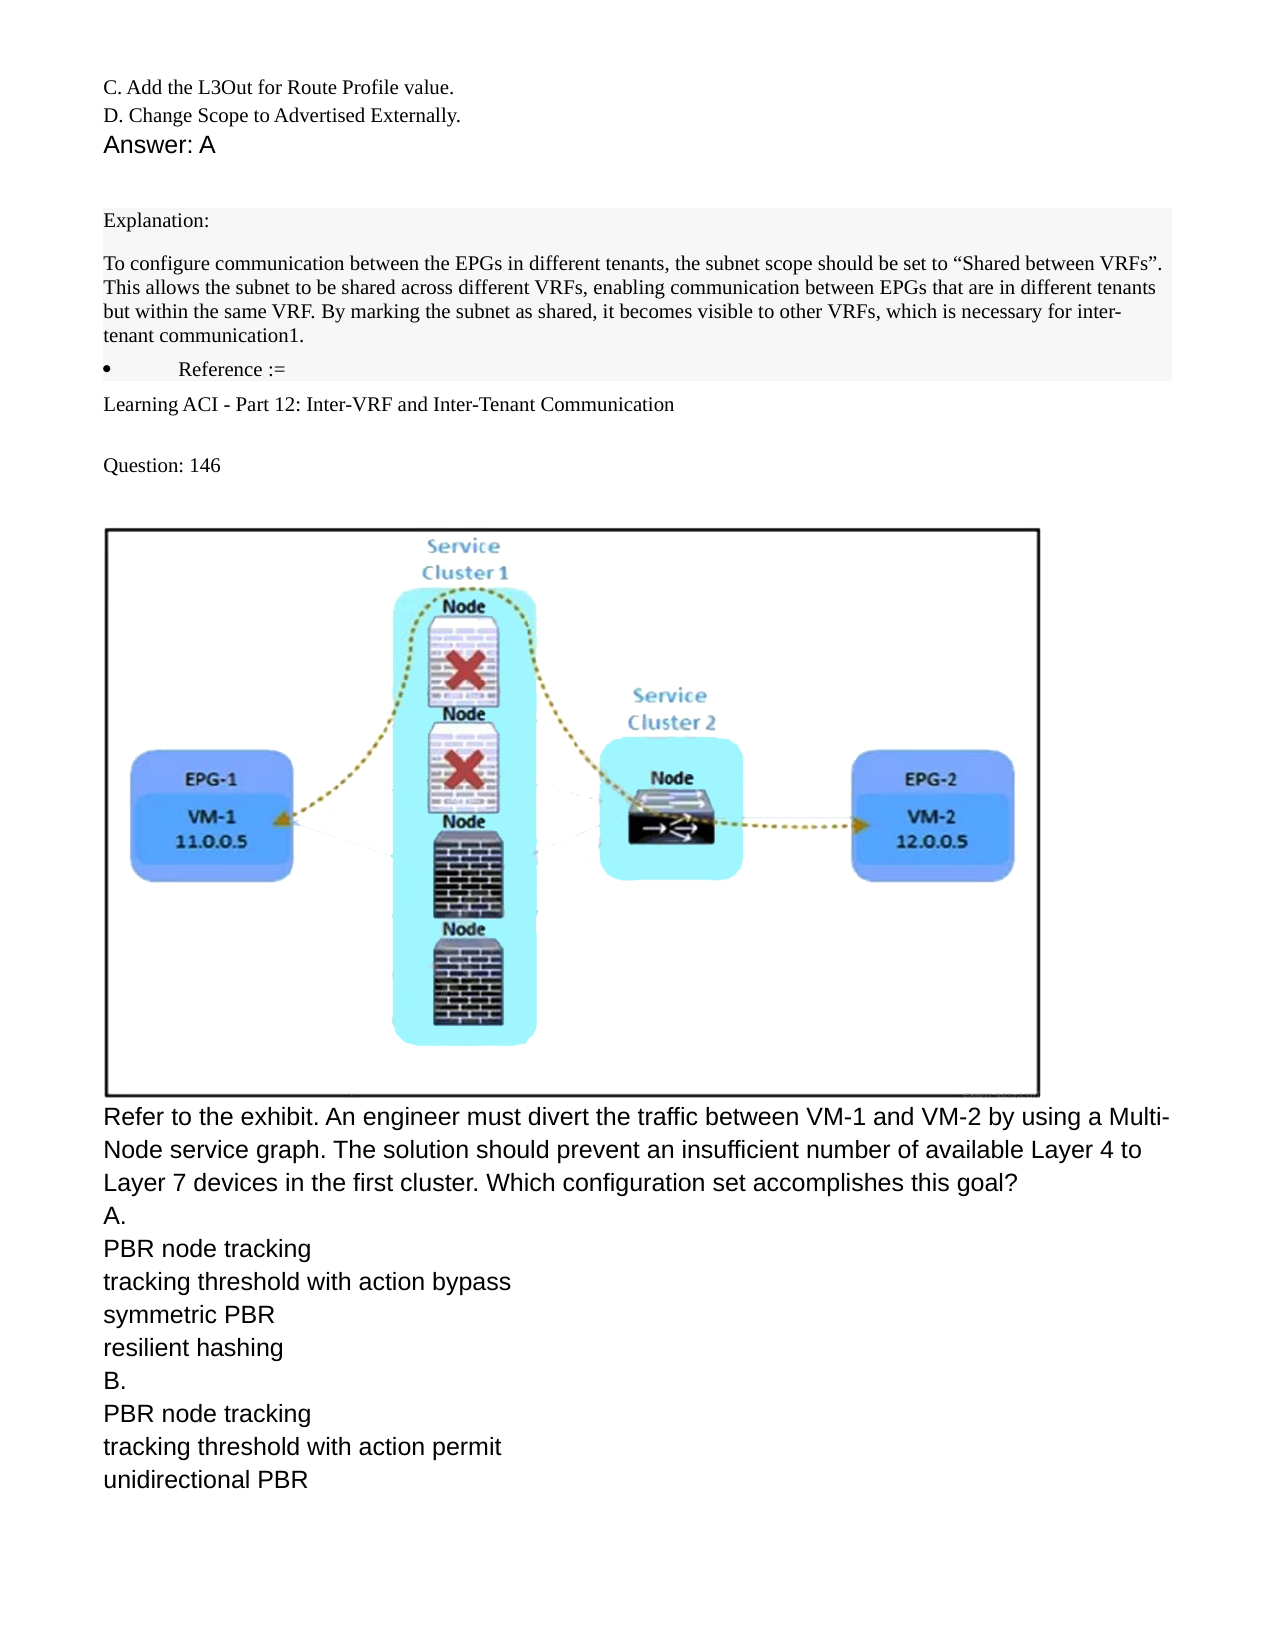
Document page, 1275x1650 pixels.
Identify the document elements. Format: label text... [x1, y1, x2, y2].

text D. Change Scope to Advertised Externally. [103, 103, 1172, 127]
text unidirectional PBR [103, 1465, 1172, 1494]
text Learning ACI - Part 12: Inter-VRF and Inter-Tenant Communication [103, 392, 1172, 416]
text B. [103, 1366, 1172, 1395]
text tracking threshold with action bypass [103, 1267, 1172, 1296]
text PBR node tracking [103, 1234, 1172, 1263]
text Explanation: [103, 208, 1172, 232]
text symmetric PBR [103, 1300, 1172, 1329]
text PBR node tracking [103, 1399, 1172, 1428]
text Answer: A [103, 130, 1172, 159]
text tracking threshold with action permit [103, 1432, 1172, 1461]
list Reference := [103, 357, 1172, 381]
picture [103, 524, 1046, 1099]
text C. Add the L3Out for Route Profile value. [103, 75, 1172, 99]
text To configure communication between the EPGs in different tenants, the subnet scope should be set to “Shared between VRFs”. This allows the subnet to be shared across different VRFs, enabling communication between EPGs that are in different tenants but within the same VRF. By marking the subnet as shared, it becomes visible to other VRFs, which is necessary for inter-tenant communication1. [103, 251, 1172, 347]
text Question: 146 [103, 452, 1172, 477]
text resilient hashing [103, 1333, 1172, 1362]
text A. [103, 1201, 1172, 1230]
text Refer to the exhibit. An engineer must divert the traffic between VM-1 and VM-2 by using a Multi-Node service graph. The solution should prevent an insufficient number of available Layer 4 to Layer 7 devices in the first cluster. Which configuration set accomplishes this goal? [103, 1102, 1172, 1197]
